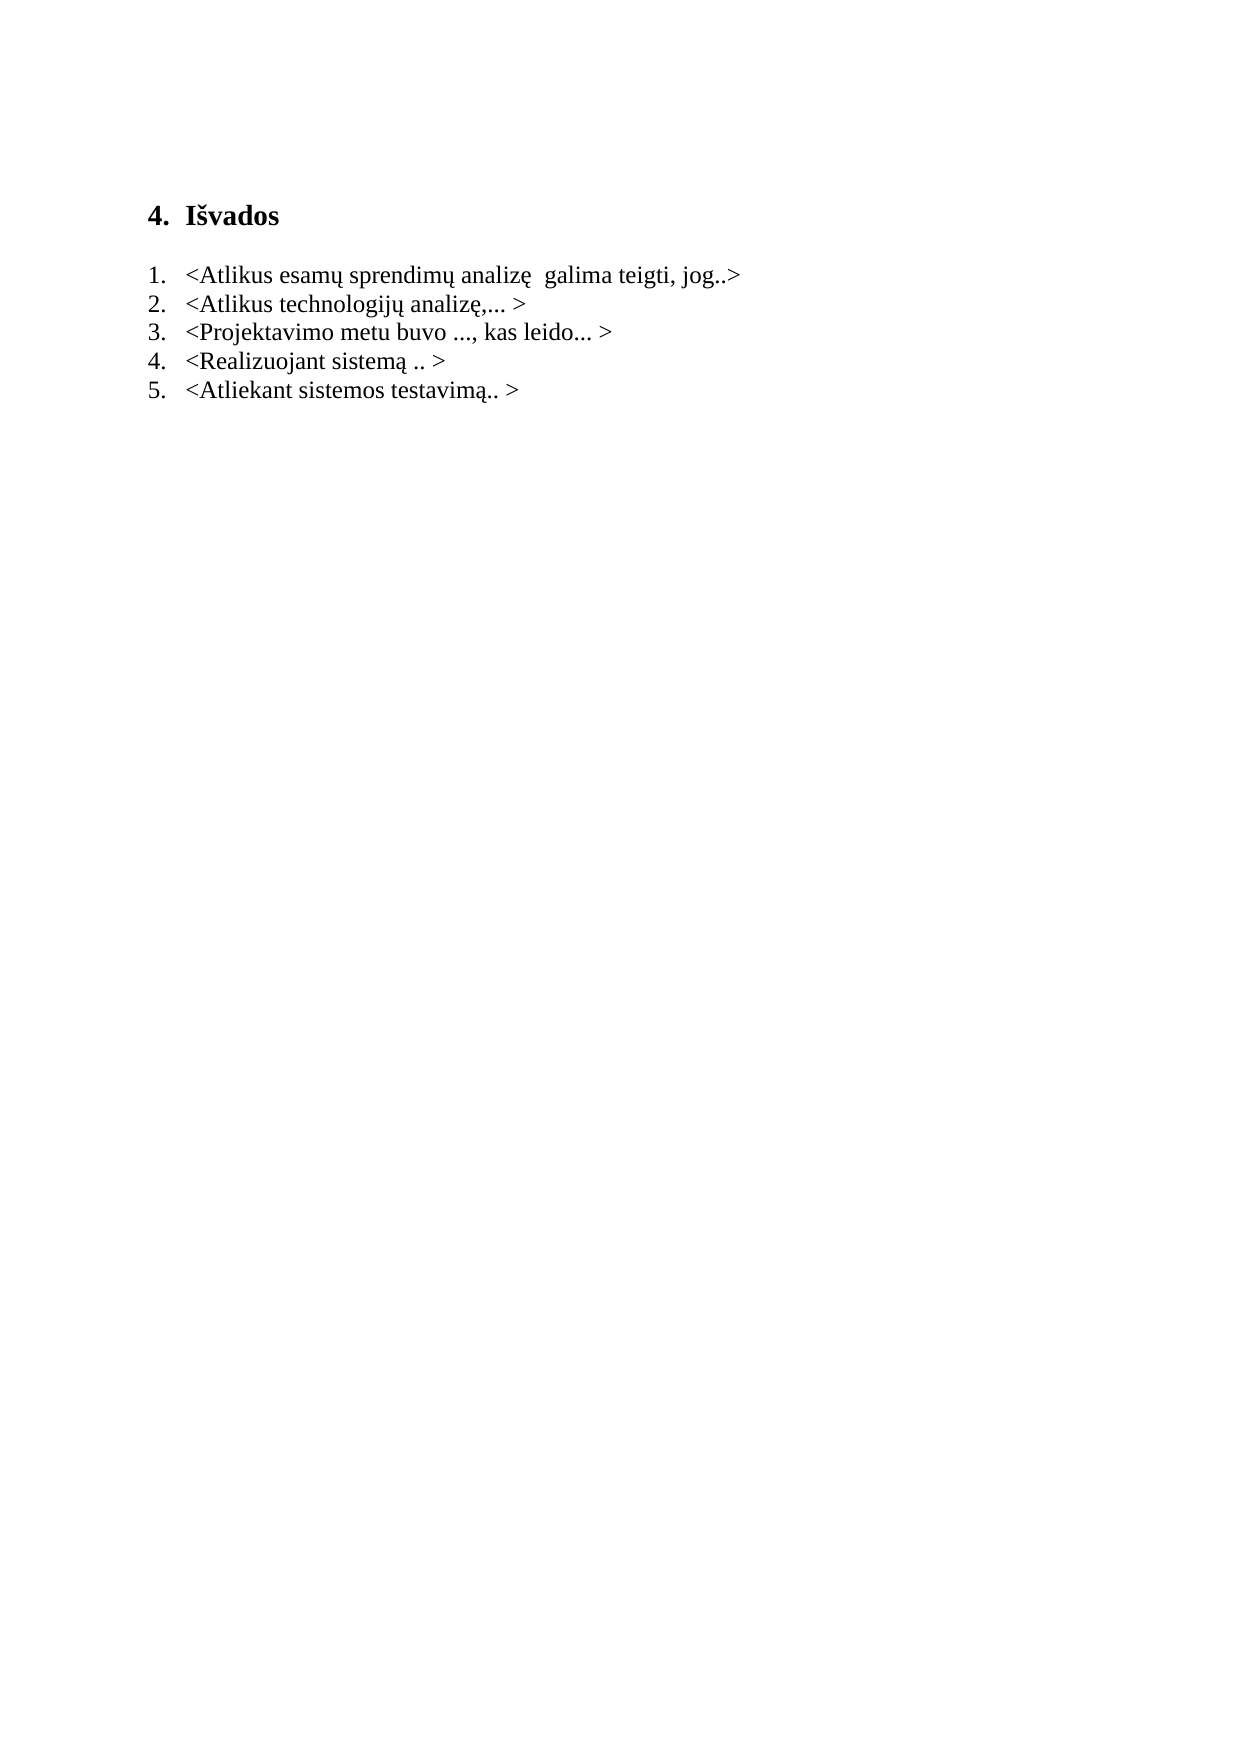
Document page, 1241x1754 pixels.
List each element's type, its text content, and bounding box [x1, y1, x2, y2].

list <Realizuojant sistemą .. > [148, 346, 1122, 375]
list <Atliekant sistemos testavimą.. > [148, 375, 1122, 404]
list <Atlikus esamų sprendimų analizę galima teigti, jog..> [148, 260, 1122, 289]
subtitle Išvados [148, 198, 1122, 231]
list <Projektavimo metu buvo ..., kas leido... > [148, 317, 1122, 346]
list <Atlikus technologijų analizę,... > [148, 289, 1122, 317]
